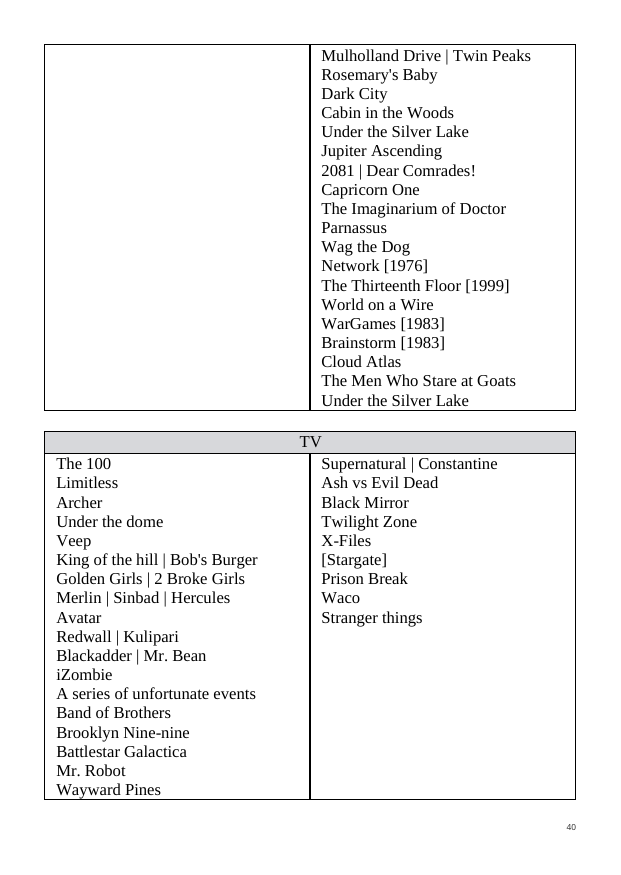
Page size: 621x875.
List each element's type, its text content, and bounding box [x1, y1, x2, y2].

table_header TV [45, 432, 575, 453]
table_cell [311, 454, 575, 799]
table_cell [311, 45, 575, 409]
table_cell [45, 45, 309, 409]
